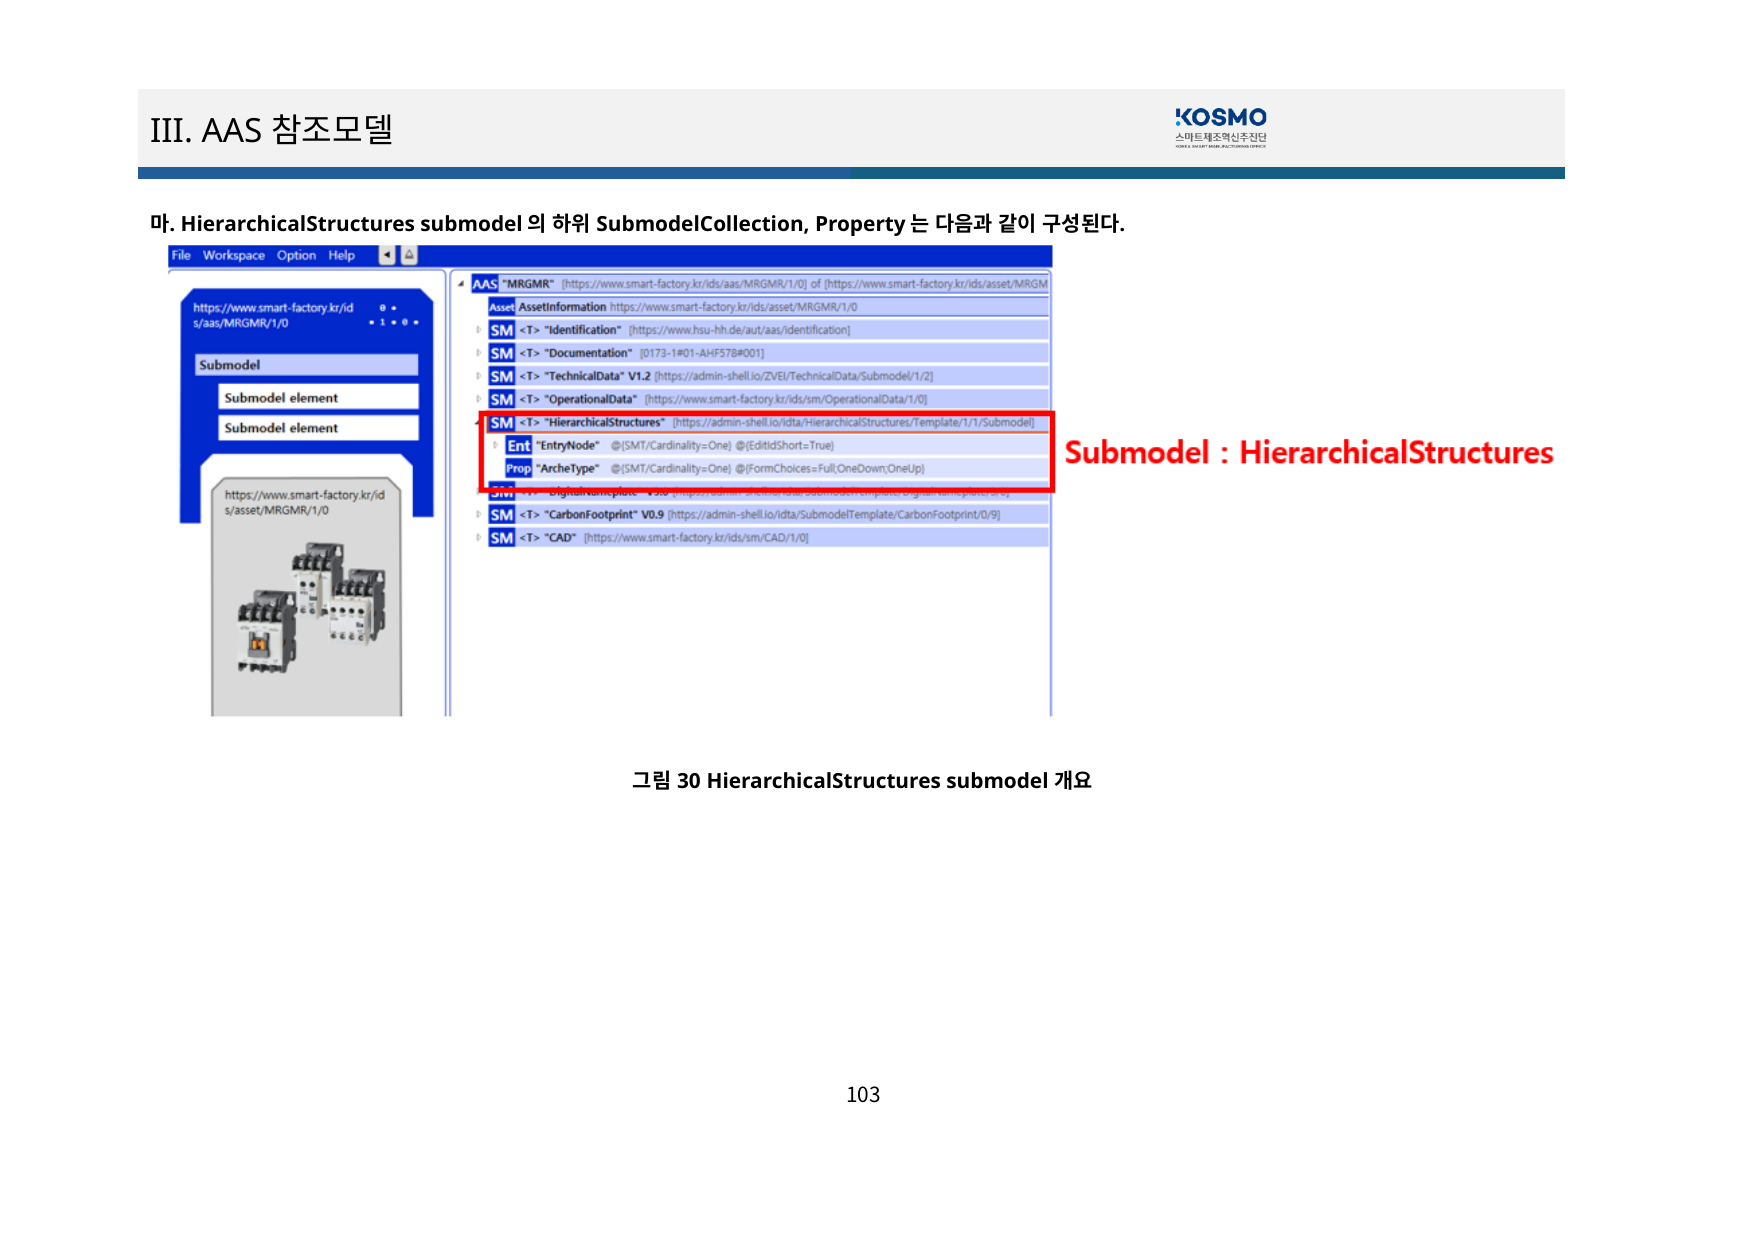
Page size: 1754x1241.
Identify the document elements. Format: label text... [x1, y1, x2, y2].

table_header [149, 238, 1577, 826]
picture [1175, 108, 1267, 148]
text 마. HierarchicalStructures submodel의 하위 SubmodelCollection, Property는 다음과 같이 구성된다. [150, 207, 1577, 238]
picture [159, 240, 1566, 765]
